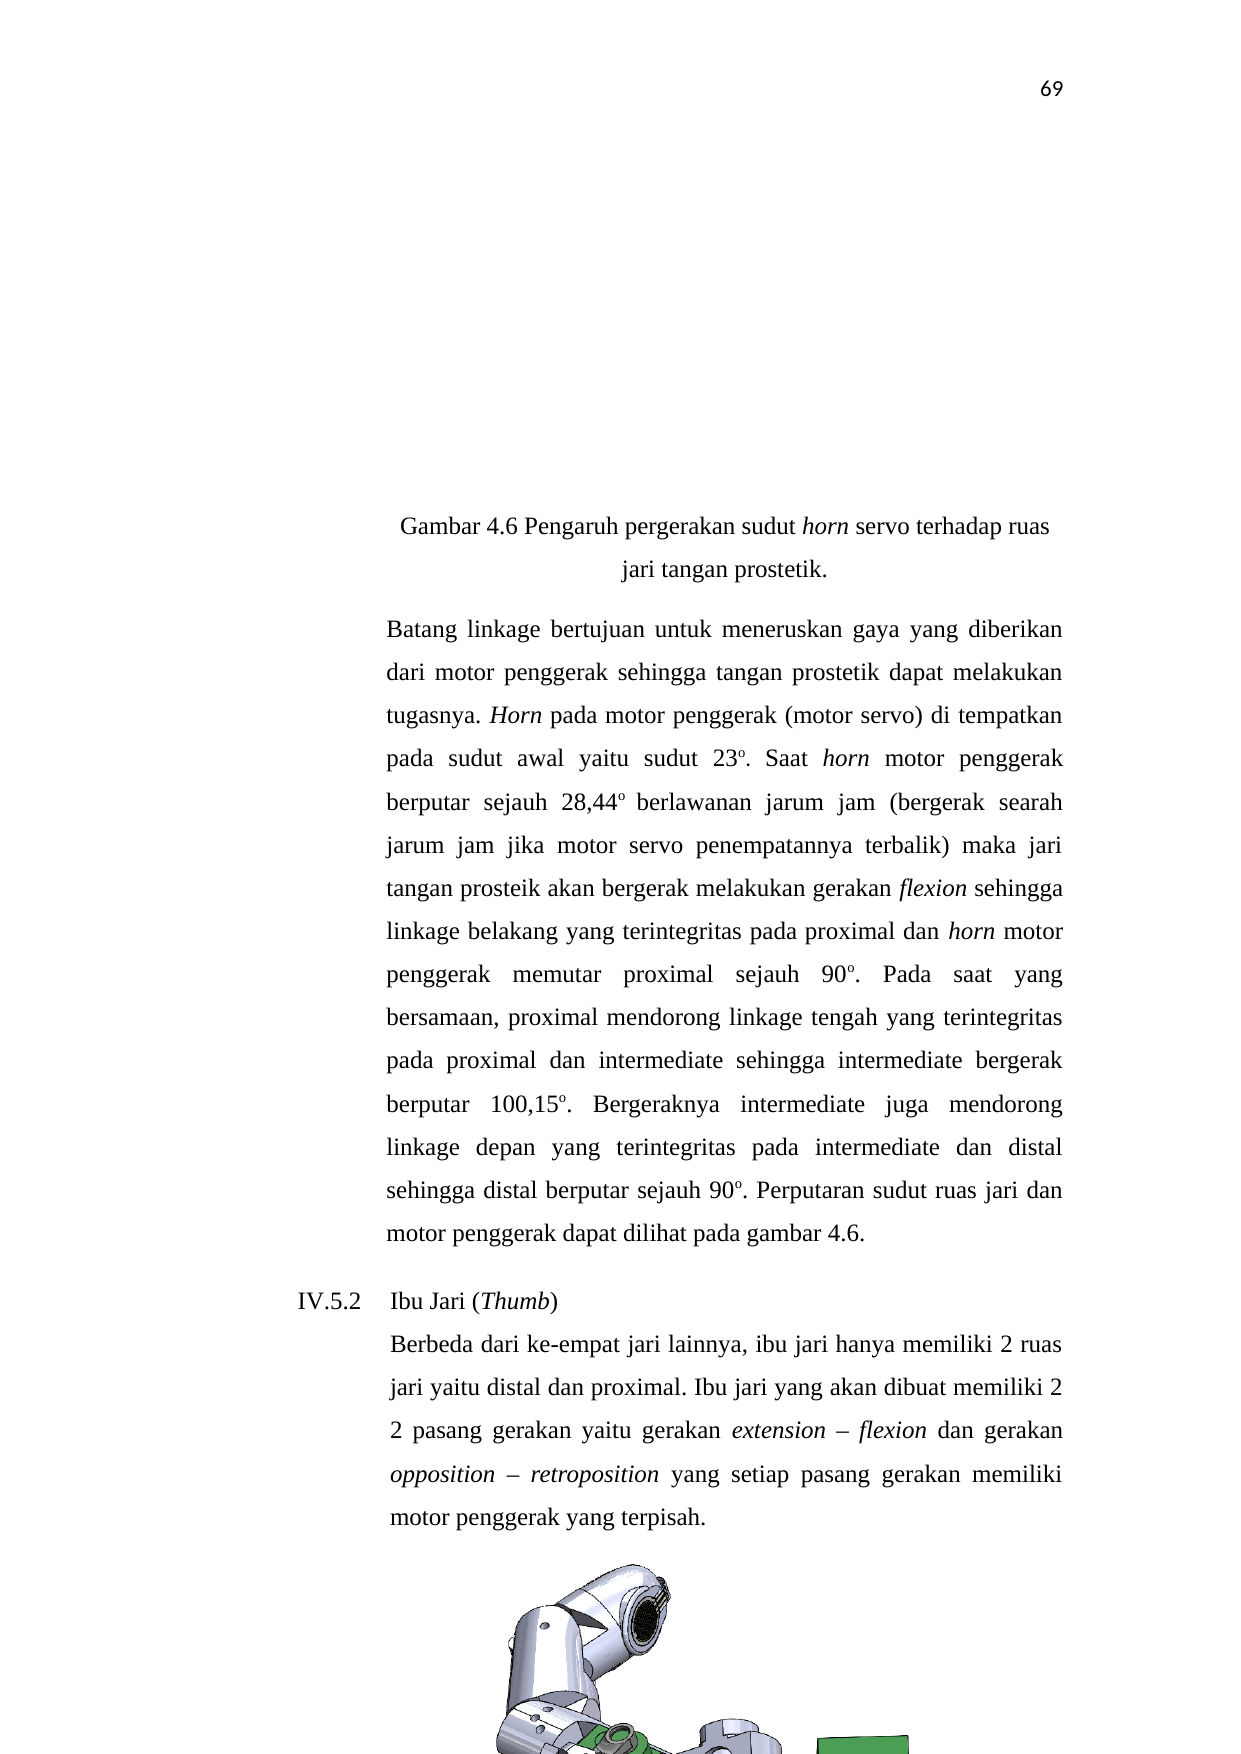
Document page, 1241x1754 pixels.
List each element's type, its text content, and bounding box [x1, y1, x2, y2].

text Batang linkage bertujuan untuk meneruskan gaya yang diberikan dari motor penggerak sehingga tangan prostetik dapat melakukan tugasnya. Horn pada motor penggerak (motor servo) di tempatkan pada sudut awal yaitu sudut 23o. Saat horn motor penggerak berputar sejauh 28,44o berlawanan jarum jam (bergerak searah jarum jam jika motor servo penempatannya terbalik) maka jari tangan prosteik akan bergerak melakukan gerakan flexion sehingga linkage belakang yang terintegritas pada proximal dan horn motor penggerak memutar proximal sejauh 90o. Pada saat yang bersamaan, proximal mendorong linkage tengah yang terintegritas pada proximal dan intermediate sehingga intermediate bergerak berputar 100,15o. Bergeraknya intermediate juga mendorong linkage depan yang terintegritas pada intermediate dan distal sehingga distal berputar sejauh 90o. Perputaran sudut ruas jari dan motor penggerak dapat dilihat pada gambar 4.6. [386, 614, 1063, 1247]
subtitle Ibu Jari (Thumb) [297, 1286, 1063, 1315]
picture [471, 1538, 955, 1754]
text Berbeda dari ke-empat jari lainnya, ibu jari hanya memiliki 2 ruas jari yaitu distal dan proximal. Ibu jari yang akan dibuat memiliki 2 2 pasang gerakan yaitu gerakan extension – flexion dan gerakan opposition – retroposition yang setiap pasang gerakan memiliki motor penggerak yang terpisah. [390, 1329, 1063, 1531]
text Gambar 4.6 Pengaruh pergerakan sudut horn servo terhadap ruas jari tangan prostetik. [386, 511, 1063, 583]
